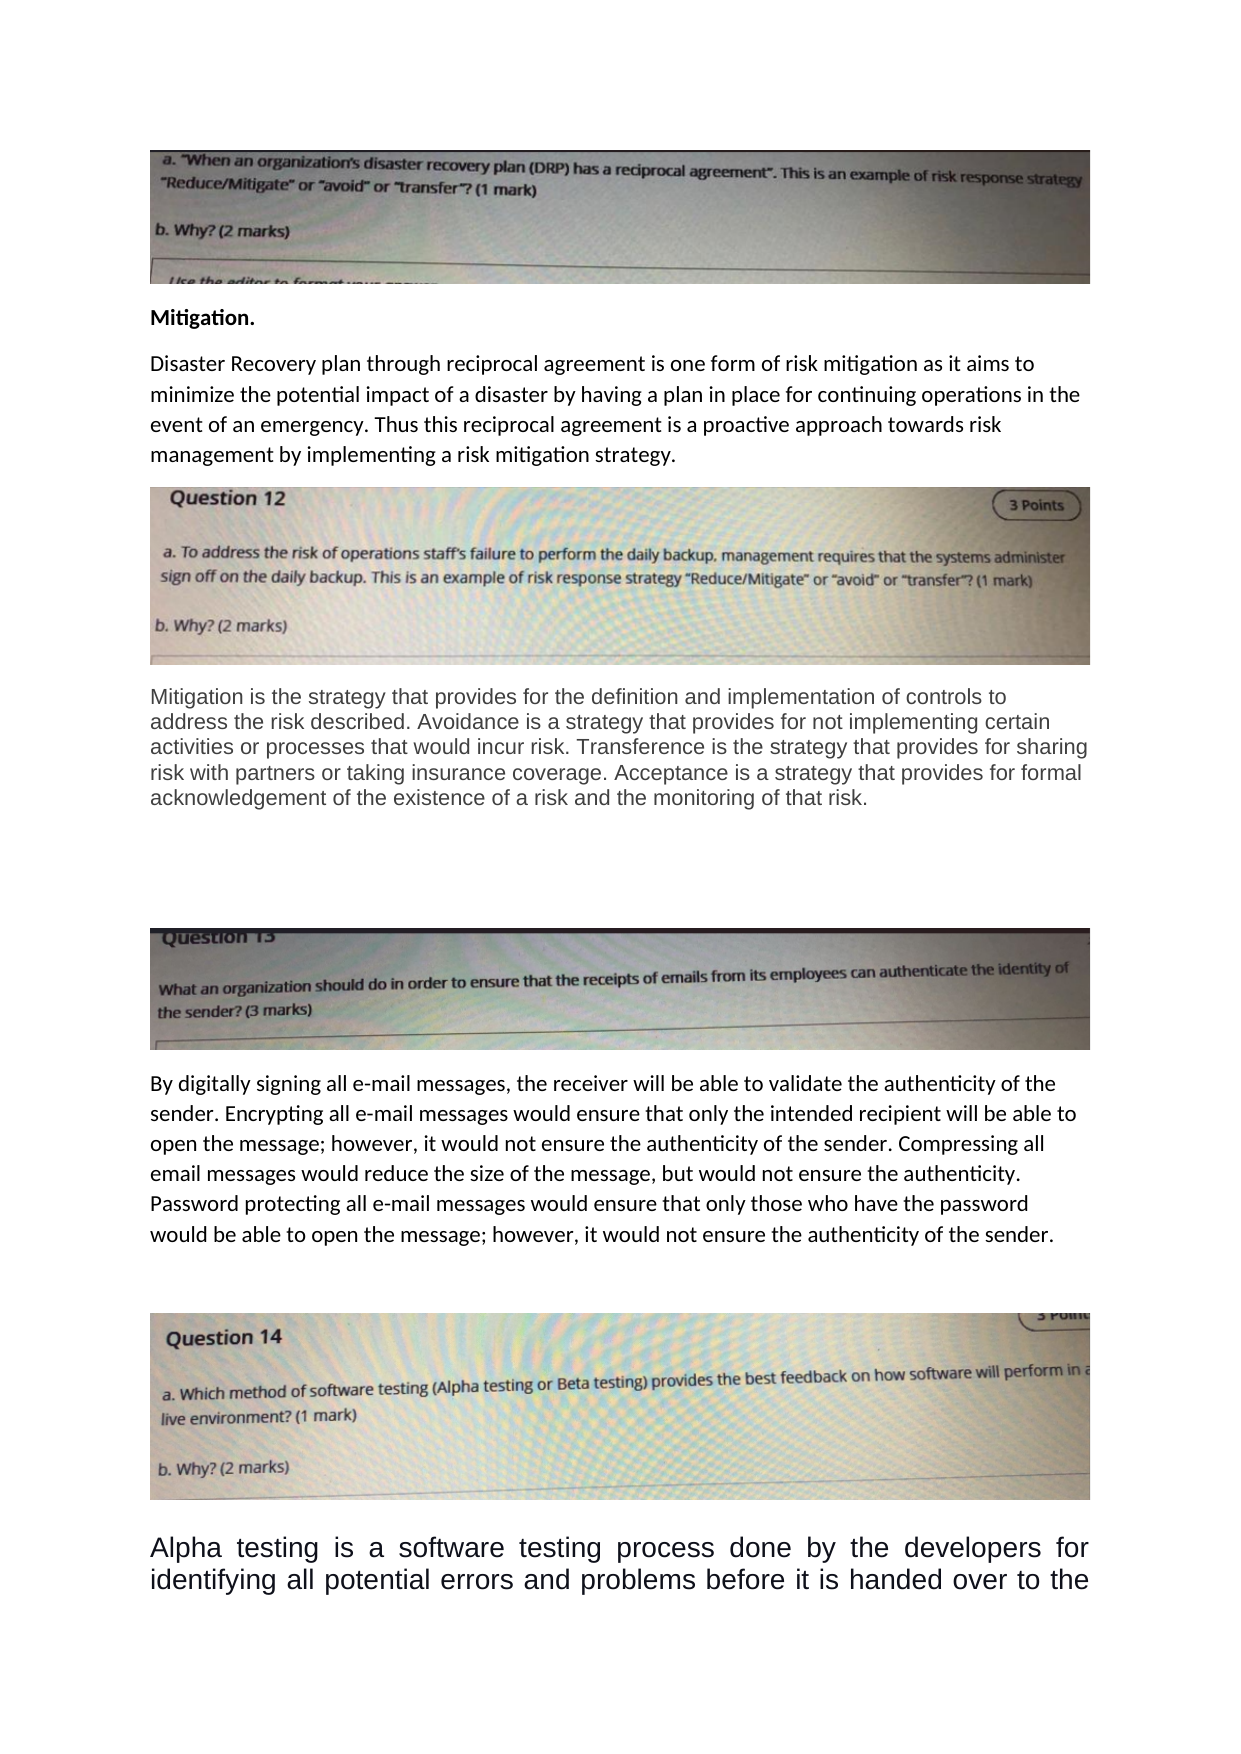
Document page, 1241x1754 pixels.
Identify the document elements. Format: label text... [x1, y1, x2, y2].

picture [150, 487, 1091, 665]
text Mitigation is the strategy that provides for the definition and implementation of controls to address the risk described. Avoidance is a strategy that provides for not implementing certain activities or processes that would incur risk. Transference is the strategy that provides for sharing risk with partners or taking insurance coverage. Acceptance is a strategy that provides for formal acknowledgement of the existence of a risk and the monitoring of that risk. [150, 684, 1090, 810]
text By digitally signing all e-mail messages, the receiver will be able to validate the authenticity of the sender. Encrypting all e-mail messages would ensure that only the intended recipient will be able to open the message; however, it would not ensure the authenticity of the sender. Compressing all email messages would reduce the size of the message, but would not ensure the authenticity. Password protecting all e-mail messages would ensure that only those who have the password would be able to open the message; however, it would not ensure the authenticity of the sender. [150, 1069, 1090, 1248]
text Mitigation. [150, 303, 1090, 331]
picture [150, 1313, 1091, 1500]
picture [150, 928, 1091, 1050]
picture [150, 150, 1091, 284]
text Disaster Recovery plan through reciprocal agreement is one form of risk mitigation as it aims to minimize the potential impact of a disaster by having a plan in place for continuing operations in the event of an emergency. Thus this reciprocal agreement is a proactive approach towards risk management by implementing a risk mitigation strategy. [150, 349, 1090, 468]
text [150, 1531, 1090, 1596]
